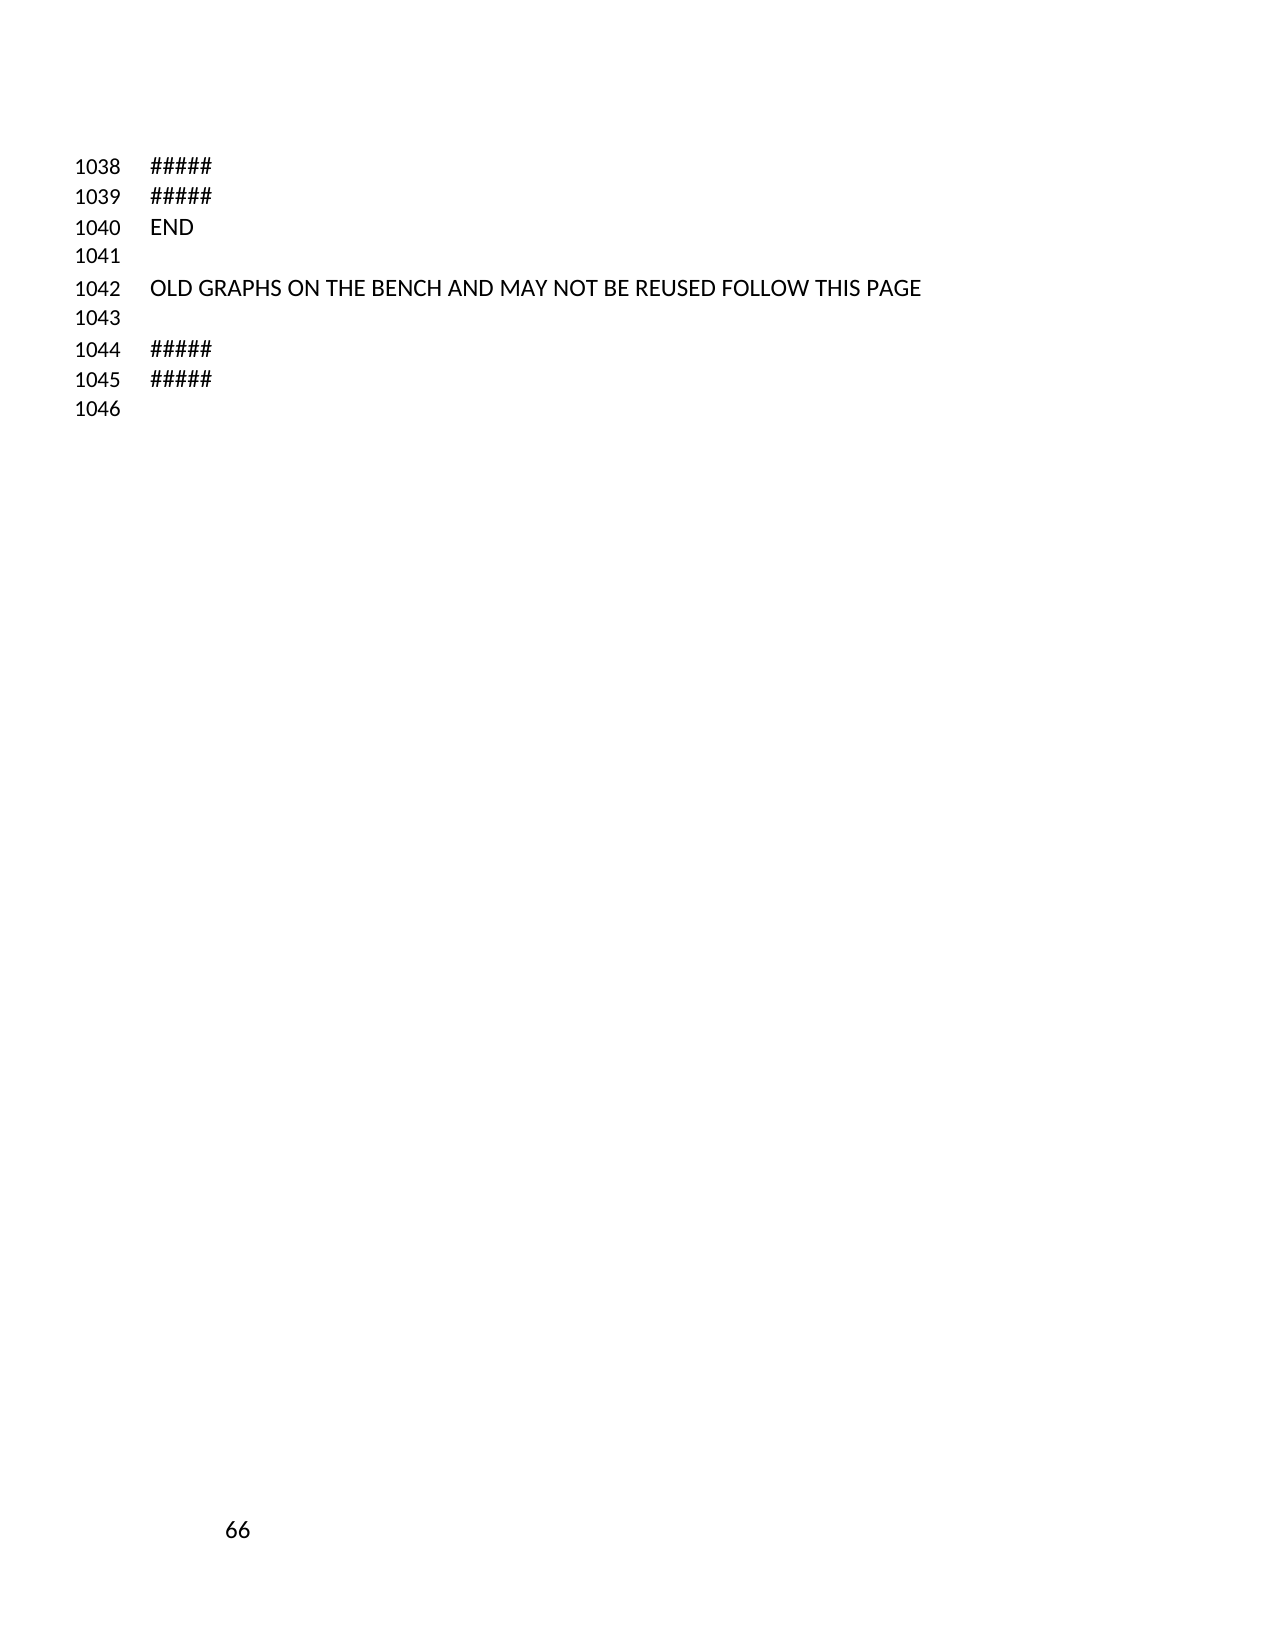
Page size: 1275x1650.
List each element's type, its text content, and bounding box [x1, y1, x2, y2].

text END [150, 211, 1125, 242]
text OLD GRAPHS ON THE BENCH AND MAY NOT BE REUSED FOLLOW THIS PAGE [150, 272, 1125, 303]
text ##### [150, 150, 1125, 181]
text ##### [150, 333, 1125, 364]
text ##### [150, 181, 1125, 211]
text ##### [150, 364, 1125, 394]
